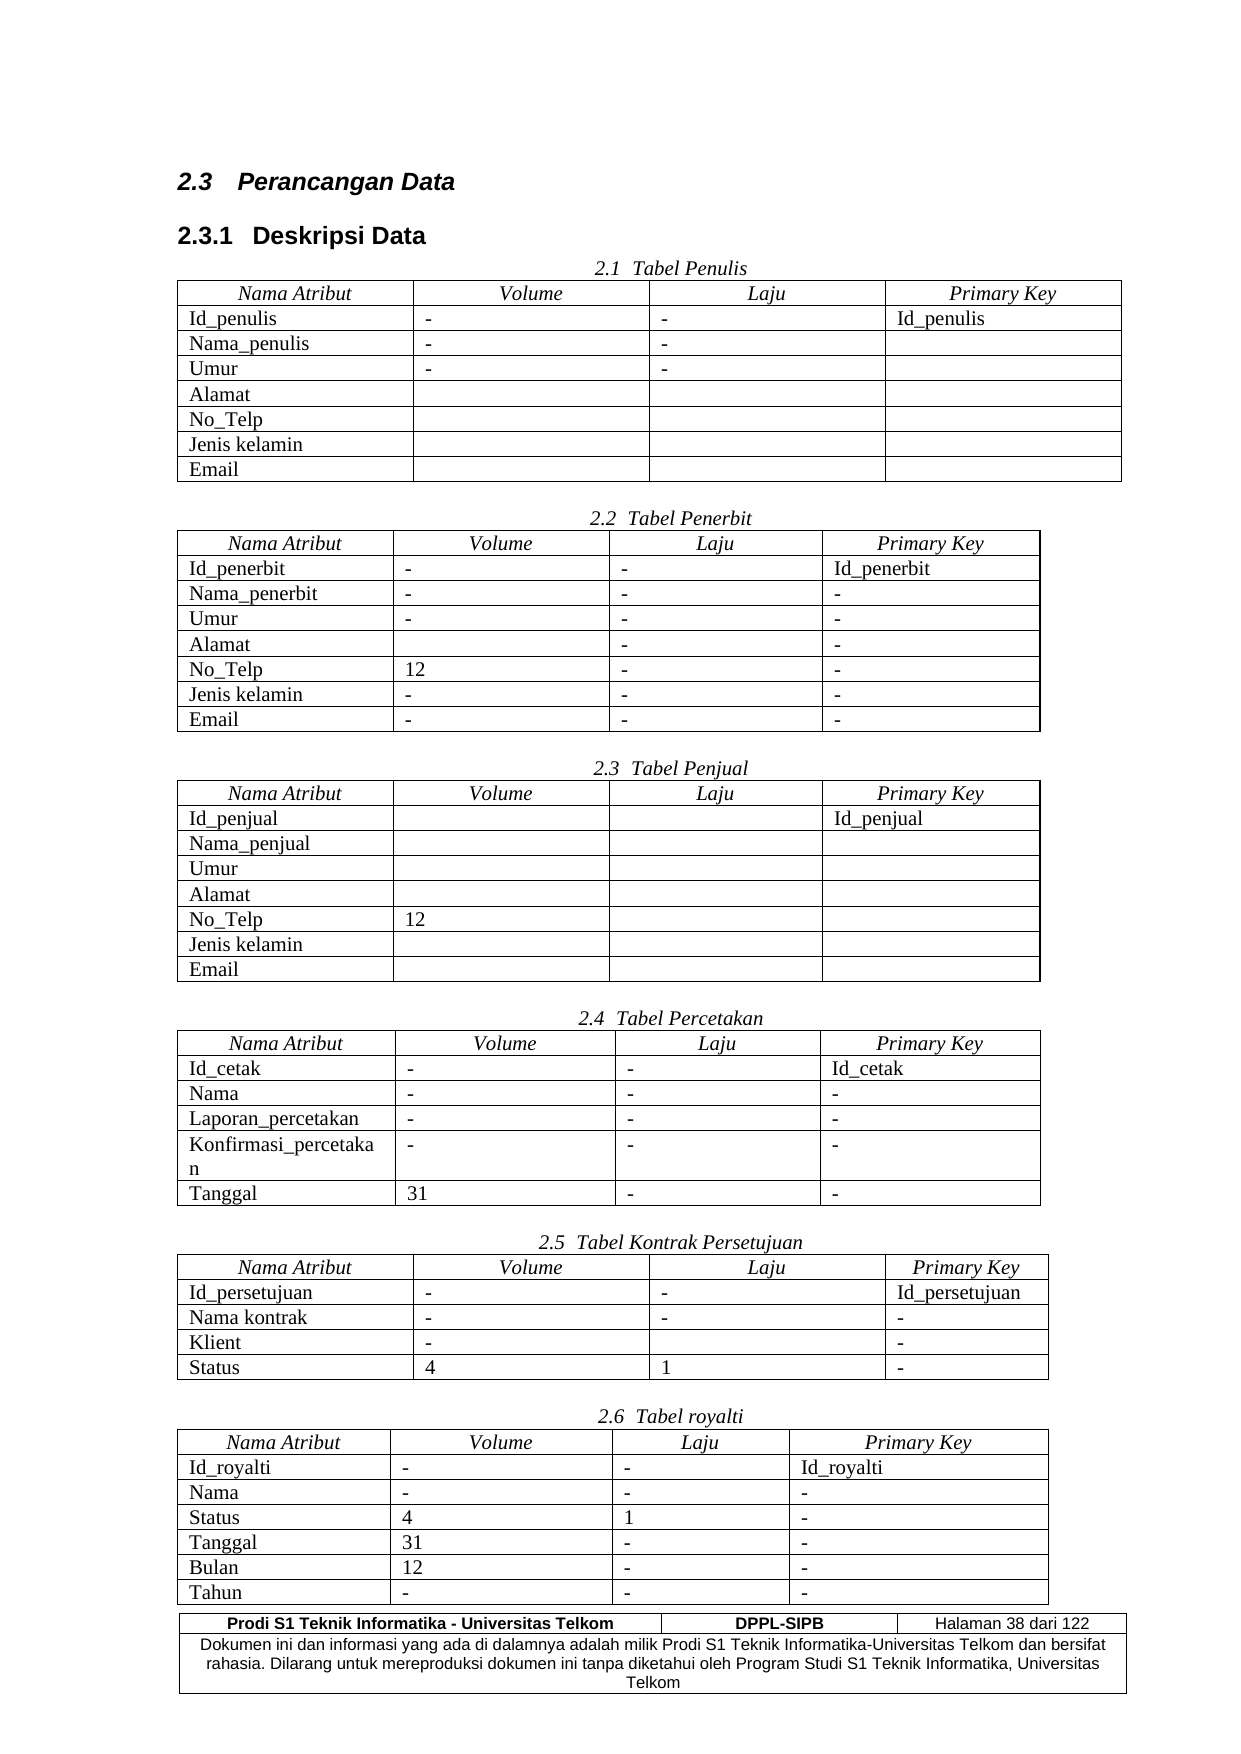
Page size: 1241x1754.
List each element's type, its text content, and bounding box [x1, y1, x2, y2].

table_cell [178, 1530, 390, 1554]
table_header Laju [613, 1430, 789, 1454]
table_cell - [650, 331, 885, 355]
table_cell [414, 432, 649, 456]
table_cell [650, 432, 885, 456]
table_cell 4 [414, 1355, 649, 1379]
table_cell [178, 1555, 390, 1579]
table_cell Id_penulis [178, 306, 413, 330]
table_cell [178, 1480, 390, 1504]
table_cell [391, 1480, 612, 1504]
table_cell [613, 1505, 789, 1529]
table_cell Id_penerbit [178, 556, 393, 580]
table_cell Jenis kelamin [178, 682, 393, 706]
table_cell [650, 457, 885, 481]
table_cell Umur [178, 856, 393, 880]
table_cell Id_persetujuan [886, 1280, 1048, 1304]
table_header Nama Atribut [178, 781, 393, 805]
table_cell - [396, 1081, 615, 1105]
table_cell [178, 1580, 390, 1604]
list Tabel Penerbit [221, 506, 1122, 530]
table_cell Umur [178, 606, 393, 630]
table_cell - [616, 1181, 820, 1205]
table_cell - [394, 606, 609, 630]
table_cell 1 [650, 1355, 885, 1379]
table_cell [823, 831, 1039, 855]
table_cell - [391, 1455, 612, 1479]
table_cell [394, 806, 609, 830]
list Tabel Penulis [221, 256, 1122, 280]
list Tabel royalti [221, 1404, 1122, 1428]
table_header Volume [394, 781, 609, 805]
table_cell - [394, 682, 609, 706]
table_cell [610, 856, 822, 880]
table_cell - [414, 306, 649, 330]
table_cell Id_penerbit [823, 556, 1039, 580]
table_header Primary Key [886, 1255, 1048, 1279]
table_cell - [610, 657, 822, 681]
table_cell - [414, 356, 649, 380]
table_cell - [886, 1330, 1048, 1354]
table_cell [610, 932, 822, 956]
table_header Primary Key [821, 1031, 1040, 1055]
table_cell Id_penjual [823, 806, 1039, 830]
table_cell [414, 457, 649, 481]
table_cell - [616, 1081, 820, 1105]
table_cell No_Telp [178, 407, 413, 431]
list Tabel Kontrak Persetujuan [221, 1230, 1122, 1254]
table_cell [823, 957, 1039, 981]
table_header Nama Atribut [178, 281, 413, 305]
table_cell [610, 881, 822, 906]
table_header Nama Atribut [178, 531, 393, 555]
table_cell [414, 381, 649, 406]
table_cell Email [178, 707, 393, 731]
table_header Laju [650, 1255, 885, 1279]
table_cell - [823, 581, 1039, 605]
subtitle Perancangan Data [177, 167, 1122, 196]
table_cell [610, 806, 822, 830]
table_header Laju [610, 531, 822, 555]
table_cell [886, 356, 1121, 380]
table_cell - [414, 1280, 649, 1304]
table_cell - [414, 1330, 649, 1354]
table_cell - [616, 1056, 820, 1080]
table_cell Alamat [178, 631, 393, 656]
table_header Primary Key [823, 531, 1039, 555]
table_cell [886, 457, 1121, 481]
table_header Laju [650, 281, 885, 305]
table_header Volume [414, 1255, 649, 1279]
table_cell [610, 831, 822, 855]
table_cell - [394, 581, 609, 605]
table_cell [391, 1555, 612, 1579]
table_cell [394, 957, 609, 981]
table_cell [610, 957, 822, 981]
table_cell - [610, 682, 822, 706]
table_cell - [821, 1106, 1040, 1130]
table_cell Umur [178, 356, 413, 380]
table_cell Id_penulis [886, 306, 1121, 330]
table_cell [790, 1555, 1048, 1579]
table_cell - [886, 1355, 1048, 1379]
table_cell [823, 907, 1039, 931]
table_cell Email [178, 457, 413, 481]
table_header Nama Atribut [178, 1255, 413, 1279]
table_cell [414, 407, 649, 431]
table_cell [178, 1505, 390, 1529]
table_cell - [821, 1181, 1040, 1205]
table_cell [650, 407, 885, 431]
table_cell - [821, 1081, 1040, 1105]
table_cell Konfirmasi_percetakan [178, 1131, 395, 1179]
table_cell Klient [178, 1330, 413, 1354]
table_cell Alamat [178, 381, 413, 406]
table_cell [394, 831, 609, 855]
table_cell Nama_penjual [178, 831, 393, 855]
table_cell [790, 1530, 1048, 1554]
table_cell - [821, 1131, 1040, 1179]
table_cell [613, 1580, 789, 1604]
table_cell Nama kontrak [178, 1305, 413, 1329]
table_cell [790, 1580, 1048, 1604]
table_cell - [610, 581, 822, 605]
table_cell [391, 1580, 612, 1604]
table_cell Nama_penulis [178, 331, 413, 355]
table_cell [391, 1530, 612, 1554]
table_cell Id_persetujuan [178, 1280, 413, 1304]
table_cell - [610, 556, 822, 580]
table_cell 31 [396, 1181, 615, 1205]
table_cell - [823, 631, 1039, 656]
table_cell - [613, 1455, 789, 1479]
table_cell - [823, 707, 1039, 731]
table_header Primary Key [790, 1430, 1048, 1454]
table_cell - [650, 356, 885, 380]
table_header Volume [391, 1430, 612, 1454]
table_cell - [610, 606, 822, 630]
table_cell No_Telp [178, 907, 393, 931]
table_cell [823, 856, 1039, 880]
table_cell Id_royalti [178, 1455, 390, 1479]
table_cell - [396, 1131, 615, 1179]
table_cell [823, 881, 1039, 906]
table_cell - [650, 1305, 885, 1329]
table_cell Email [178, 957, 393, 981]
table_cell [394, 856, 609, 880]
table_cell [394, 631, 609, 656]
table_cell - [823, 657, 1039, 681]
table_cell - [396, 1106, 615, 1130]
table_cell Laporan_percetakan [178, 1106, 395, 1130]
table_header Laju [616, 1031, 820, 1055]
table_cell Id_cetak [178, 1056, 395, 1080]
table_cell [886, 331, 1121, 355]
subtitle Deskripsi Data [177, 221, 1122, 250]
table_header Volume [394, 531, 609, 555]
table_cell Status [178, 1355, 413, 1379]
table_cell - [610, 707, 822, 731]
table_cell - [616, 1106, 820, 1130]
table_cell 12 [394, 907, 609, 931]
table_cell [886, 407, 1121, 431]
table_cell Nama_penerbit [178, 581, 393, 605]
table_cell No_Telp [178, 657, 393, 681]
table_cell Tanggal [178, 1181, 395, 1205]
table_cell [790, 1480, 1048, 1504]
table_header Volume [414, 281, 649, 305]
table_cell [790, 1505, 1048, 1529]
table_header Nama Atribut [178, 1430, 390, 1454]
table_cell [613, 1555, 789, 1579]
table_cell Id_royalti [790, 1455, 1048, 1479]
table_cell 12 [394, 657, 609, 681]
table_cell - [650, 1280, 885, 1304]
table_cell - [616, 1131, 820, 1179]
table_cell - [823, 606, 1039, 630]
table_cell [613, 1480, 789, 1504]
table_cell Id_cetak [821, 1056, 1040, 1080]
table_cell - [394, 707, 609, 731]
table_header Nama Atribut [178, 1031, 395, 1055]
table_cell - [650, 306, 885, 330]
table_cell [886, 381, 1121, 406]
table_header Laju [610, 781, 822, 805]
table_cell Jenis kelamin [178, 432, 413, 456]
table_header Volume [396, 1031, 615, 1055]
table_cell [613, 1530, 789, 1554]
table_cell - [886, 1305, 1048, 1329]
table_cell [394, 932, 609, 956]
list Tabel Penjual [221, 756, 1122, 780]
table_cell [823, 932, 1039, 956]
table_header Primary Key [823, 781, 1039, 805]
table_cell [650, 381, 885, 406]
table_header Primary Key [886, 281, 1121, 305]
table_cell - [394, 556, 609, 580]
table_cell [650, 1330, 885, 1354]
table_cell - [414, 1305, 649, 1329]
table_cell [394, 881, 609, 906]
table_cell Id_penjual [178, 806, 393, 830]
table_cell - [396, 1056, 615, 1080]
list Tabel Percetakan [221, 1006, 1122, 1030]
table_cell [886, 432, 1121, 456]
table_cell Alamat [178, 881, 393, 906]
table_cell - [610, 631, 822, 656]
table_cell - [414, 331, 649, 355]
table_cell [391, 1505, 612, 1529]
table_cell - [823, 682, 1039, 706]
table_cell [610, 907, 822, 931]
table_cell Jenis kelamin [178, 932, 393, 956]
table_cell Nama [178, 1081, 395, 1105]
